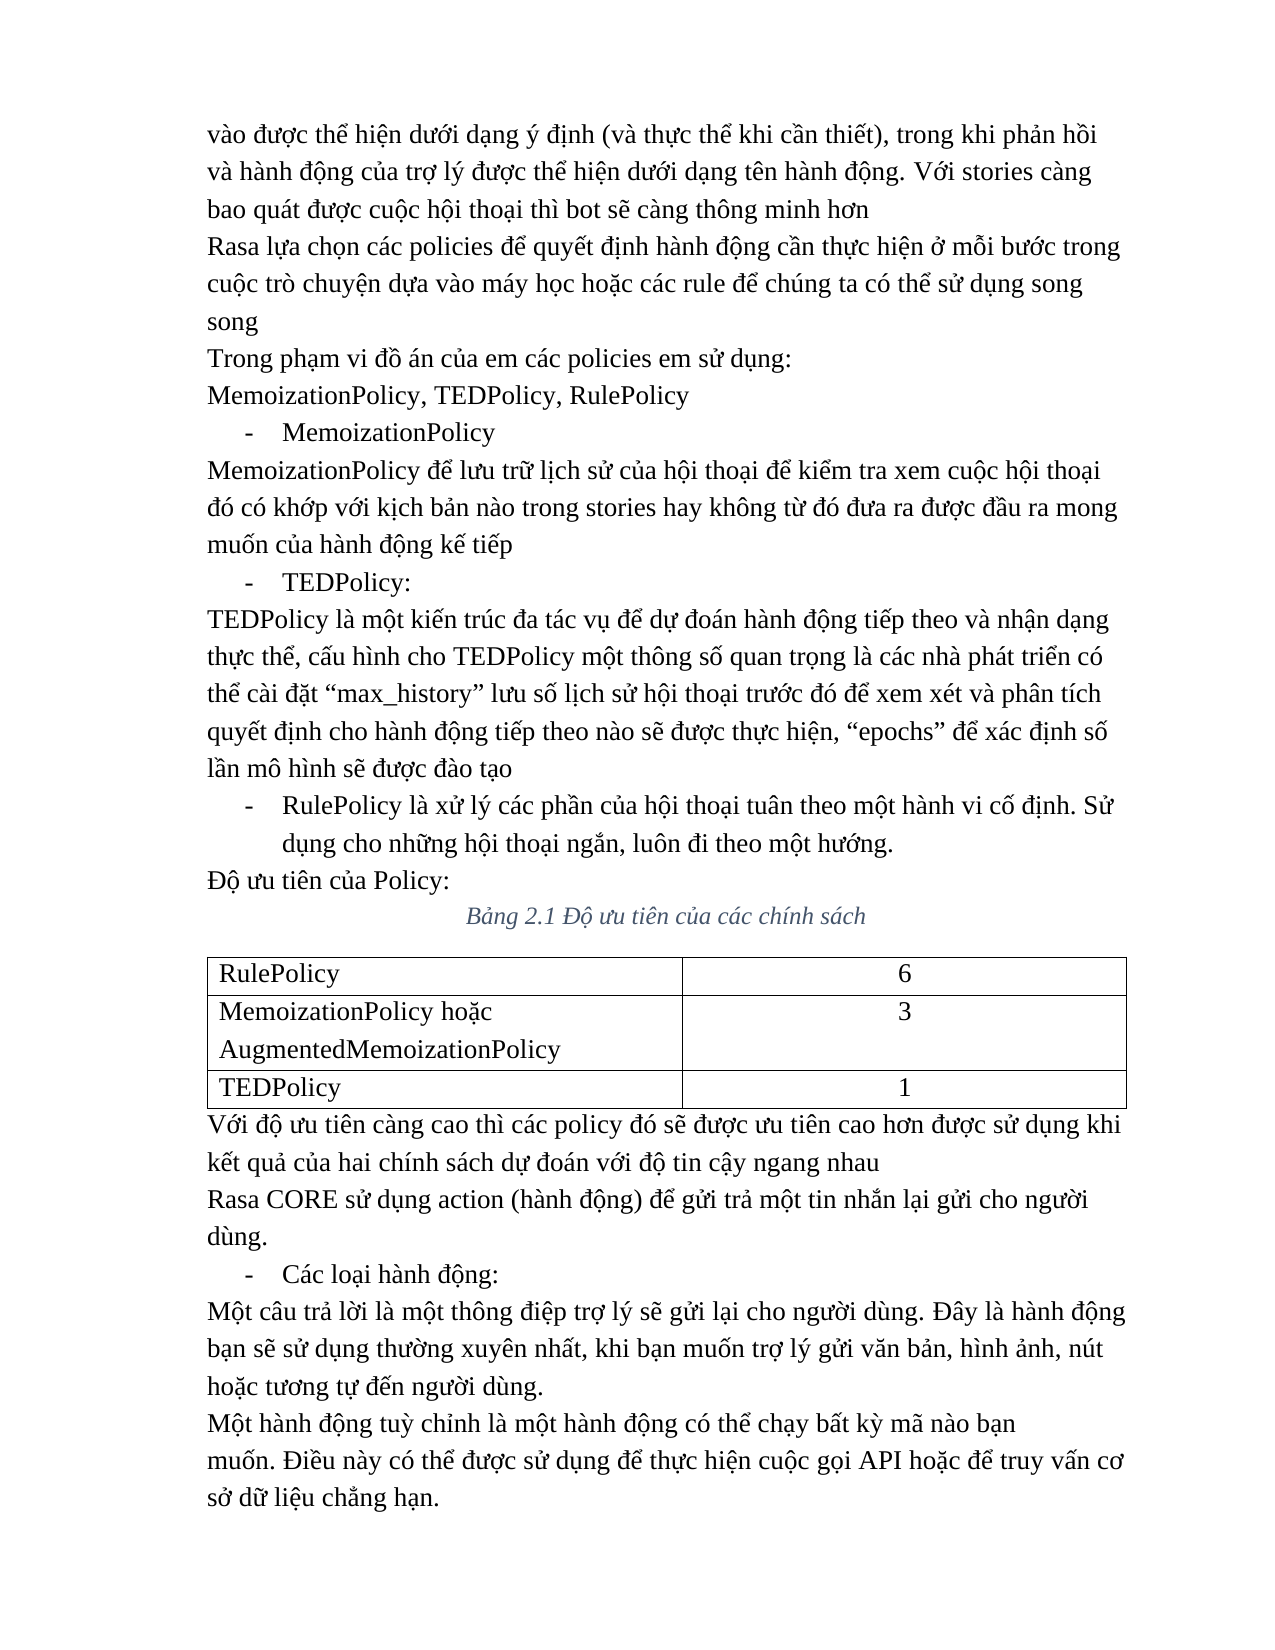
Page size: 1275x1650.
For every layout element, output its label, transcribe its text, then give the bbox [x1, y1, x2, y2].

text Rasa lựa chọn các policies để quyết định hành động cần thực hiện ở mỗi bước trong cuộc trò chuyện dựa vào máy học hoặc các rule để chúng ta có thể sử dụng song song [207, 230, 1127, 336]
list MemoizationPolicy [244, 416, 1127, 448]
table_cell 3 [683, 996, 1126, 1070]
text Bảng 2.1 Độ ưu tiên của các chính sách [207, 901, 1127, 930]
text TEDPolicy là một kiến trúc đa tác vụ để dự đoán hành động tiếp theo và nhận dạng thực thể, cấu hình cho TEDPolicy một thông số quan trọng là các nhà phát triển có thể cài đặt “max_history” lưu số lịch sử hội thoại trước đó để xem xét và phân tích quyết định cho hành động tiếp theo nào sẽ được thực hiện, “epochs” để xác định số lần mô hình sẽ được đào tạo [207, 603, 1127, 783]
text Một hành động tuỳ chỉnh là một hành động có thể chạy bất kỳ mã nào bạn muốn. Điều này có thể được sử dụng để thực hiện cuộc gọi API hoặc để truy vấn cơ sở dữ liệu chẳng hạn. [207, 1407, 1127, 1513]
table_cell MemoizationPolicy hoặc AugmentedMemoizationPolicy [208, 996, 682, 1070]
text Rasa CORE sử dụng action (hành động) để gửi trả một tin nhắn lại gửi cho người dùng. [207, 1183, 1127, 1252]
list RulePolicy là xử lý các phần của hội thoại tuân theo một hành vi cố định. Sử dụng cho những hội thoại ngắn, luôn đi theo một hướng. [244, 789, 1127, 858]
text Một câu trả lời là một thông điệp trợ lý sẽ gửi lại cho người dùng. Đây là hành động bạn sẽ sử dụng thường xuyên nhất, khi bạn muốn trợ lý gửi văn bản, hình ảnh, nút hoặc tương tự đến người dùng. [207, 1295, 1127, 1401]
table_cell TEDPolicy [208, 1071, 682, 1108]
text MemoizationPolicy, TEDPolicy, RulePolicy [207, 379, 1127, 410]
table_cell 1 [683, 1071, 1126, 1108]
list TEDPolicy: [244, 566, 1127, 597]
text Với độ ưu tiên càng cao thì các policy đó sẽ được ưu tiên cao hơn được sử dụng khi kết quả của hai chính sách dự đoán với độ tin cậy ngang nhau [207, 1109, 1127, 1177]
list Các loại hành động: [244, 1258, 1127, 1289]
text Độ ưu tiên của Policy: [207, 864, 1127, 895]
table_header RulePolicy [208, 958, 682, 994]
text MemoizationPolicy để lưu trữ lịch sử của hội thoại để kiểm tra xem cuộc hội thoại đó có khớp với kịch bản nào trong stories hay không từ đó đưa ra được đầu ra mong muốn của hành động kế tiếp [207, 454, 1127, 559]
text Trong phạm vi đồ án của em các policies em sử dụng: [207, 342, 1127, 373]
table_header 6 [683, 958, 1126, 994]
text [207, 118, 1127, 224]
